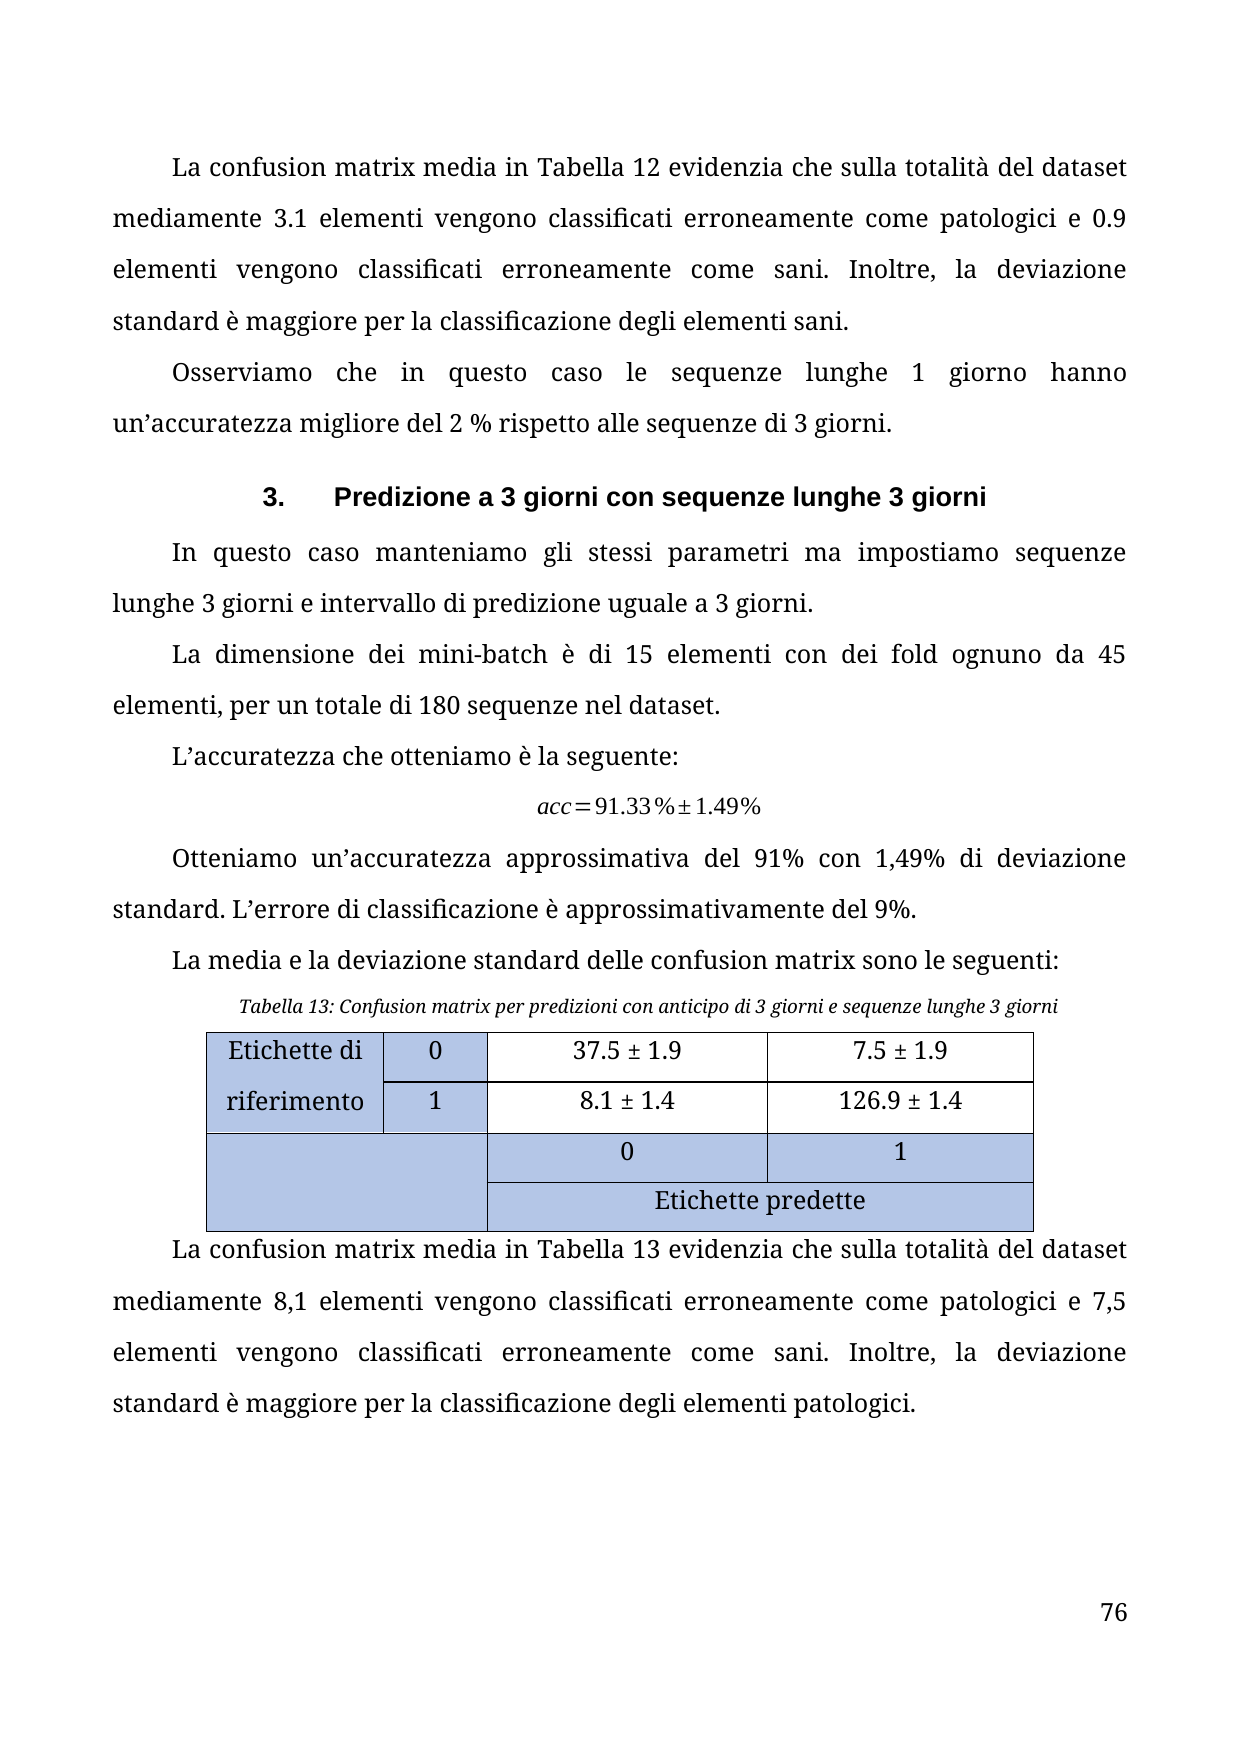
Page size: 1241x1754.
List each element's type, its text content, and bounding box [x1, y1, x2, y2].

table_cell 0 [488, 1134, 767, 1182]
text L’accuratezza che otteniamo è la seguente: [112, 738, 1128, 773]
text La confusion matrix media in Tabella 11 evidenzia che sulla totalità del dataset mediamente 8,1 elementi vengono classificati erroneamente come patologici e 7,5 elementi vengono classificati erroneamente come sani. Inoltre, la deviazione standard è maggiore per la classificazione degli elementi patologici. [112, 1232, 1128, 1419]
table_header 37.5 ± 1.9 [488, 1033, 767, 1081]
table_cell Etichette predette [488, 1183, 1033, 1231]
text Osserviamo che in questo caso le sequenze lunghe 1 giorno hanno un’accuratezza migliore del 2 % rispetto alle sequenze di 3 giorni. [112, 354, 1128, 439]
table_cell 1 [768, 1134, 1033, 1182]
text In questo caso manteniamo gli stessi parametri ma impostiamo sequenze lunghe 3 giorni e intervallo di predizione uguale a 3 giorni. [112, 534, 1128, 619]
text Otteniamo un’accuratezza approssimativa del 91% con 1,49% di deviazione standard. L’errore di classificazione è approssimativamente del 9%. [112, 841, 1128, 926]
table_header 7.5 ± 1.9 [768, 1033, 1033, 1081]
text La media e la deviazione standard delle confusion matrix sono le seguenti: [112, 943, 1128, 977]
table_header 0 [384, 1033, 487, 1081]
table_cell [207, 1134, 487, 1231]
table_header Etichette di riferimento [207, 1033, 383, 1132]
table_cell 1 [384, 1083, 487, 1132]
text La dimensione dei mini-batch è di 15 elementi con dei fold ognuno da 45 elementi, per un totale di 180 sequenze nel dataset. [112, 636, 1128, 722]
text La confusion matrix media in Tabella 10 evidenzia che sulla totalità del dataset mediamente 3.1 elementi vengono classificati erroneamente come patologici e 0.9 elementi vengono classificati erroneamente come sani. Inoltre, la deviazione standard è maggiore per la classificazione degli elementi sani. [112, 150, 1128, 337]
subtitle Predizione a 3 giorni con sequenze lunghe 3 giorni [262, 481, 1128, 512]
text Tabella 13: Confusion matrix per predizioni con anticipo di 3 giorni e sequenze lunghe 3 giorni [112, 994, 1128, 1019]
table_cell 8.1 ± 1.4 [488, 1083, 767, 1132]
table_cell 126.9 ± 1.4 [768, 1083, 1033, 1132]
